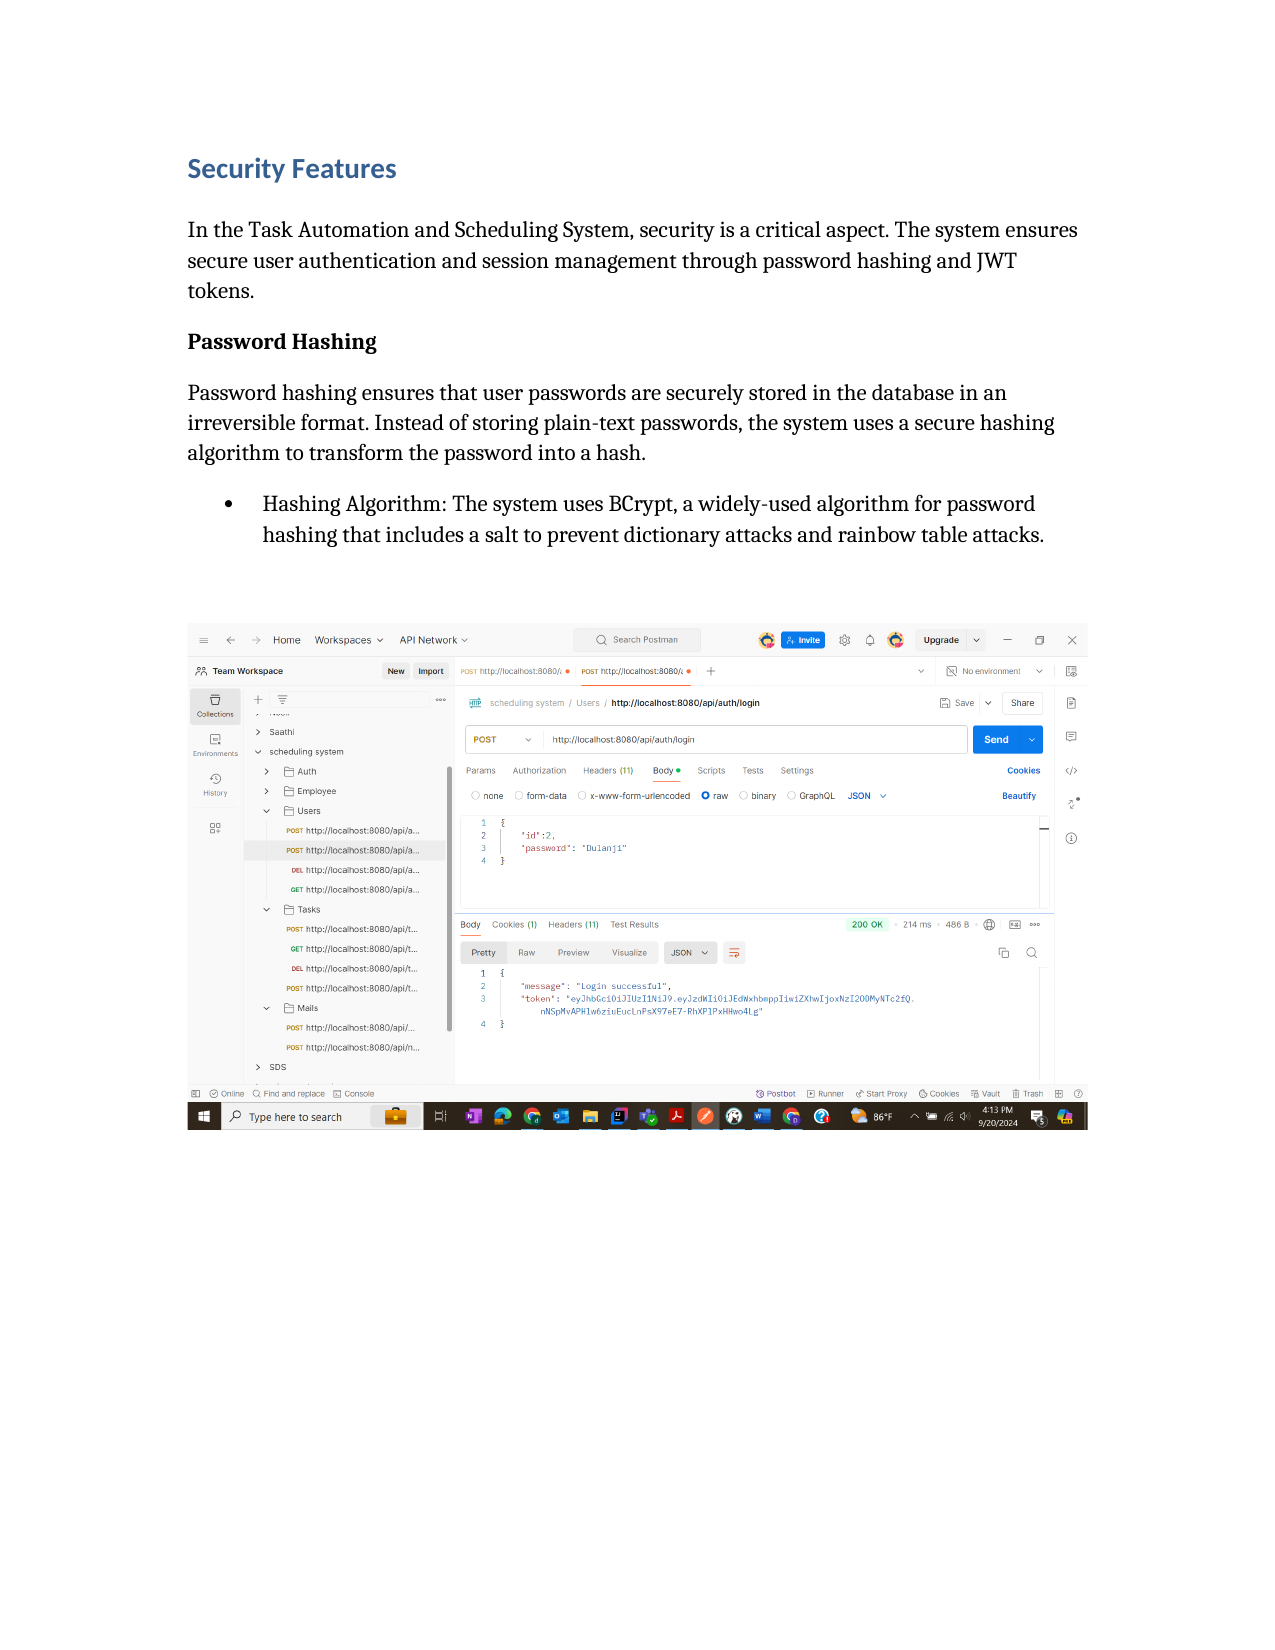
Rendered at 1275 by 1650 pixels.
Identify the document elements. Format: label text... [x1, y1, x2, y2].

picture [187, 623, 1088, 1130]
text Password hashing ensures that user passwords are securely stored in the database in an irreversible format. Instead of storing plain-text passwords, the system uses a secure hashing algorithm to transform the password into a hash. [187, 380, 1087, 466]
subtitle Security Features [187, 150, 1087, 186]
text Password Hashing [187, 329, 1087, 355]
list Hashing Algorithm: The system uses BCrypt, a widely-used algorithm for password hashing that includes a salt to prevent dictionary attacks and rainbow table attacks. [225, 491, 1087, 548]
text In the Task Automation and Scheduling System, security is a critical aspect. The system ensures secure user authentication and session management through password hashing and JWT tokens. [187, 217, 1087, 304]
